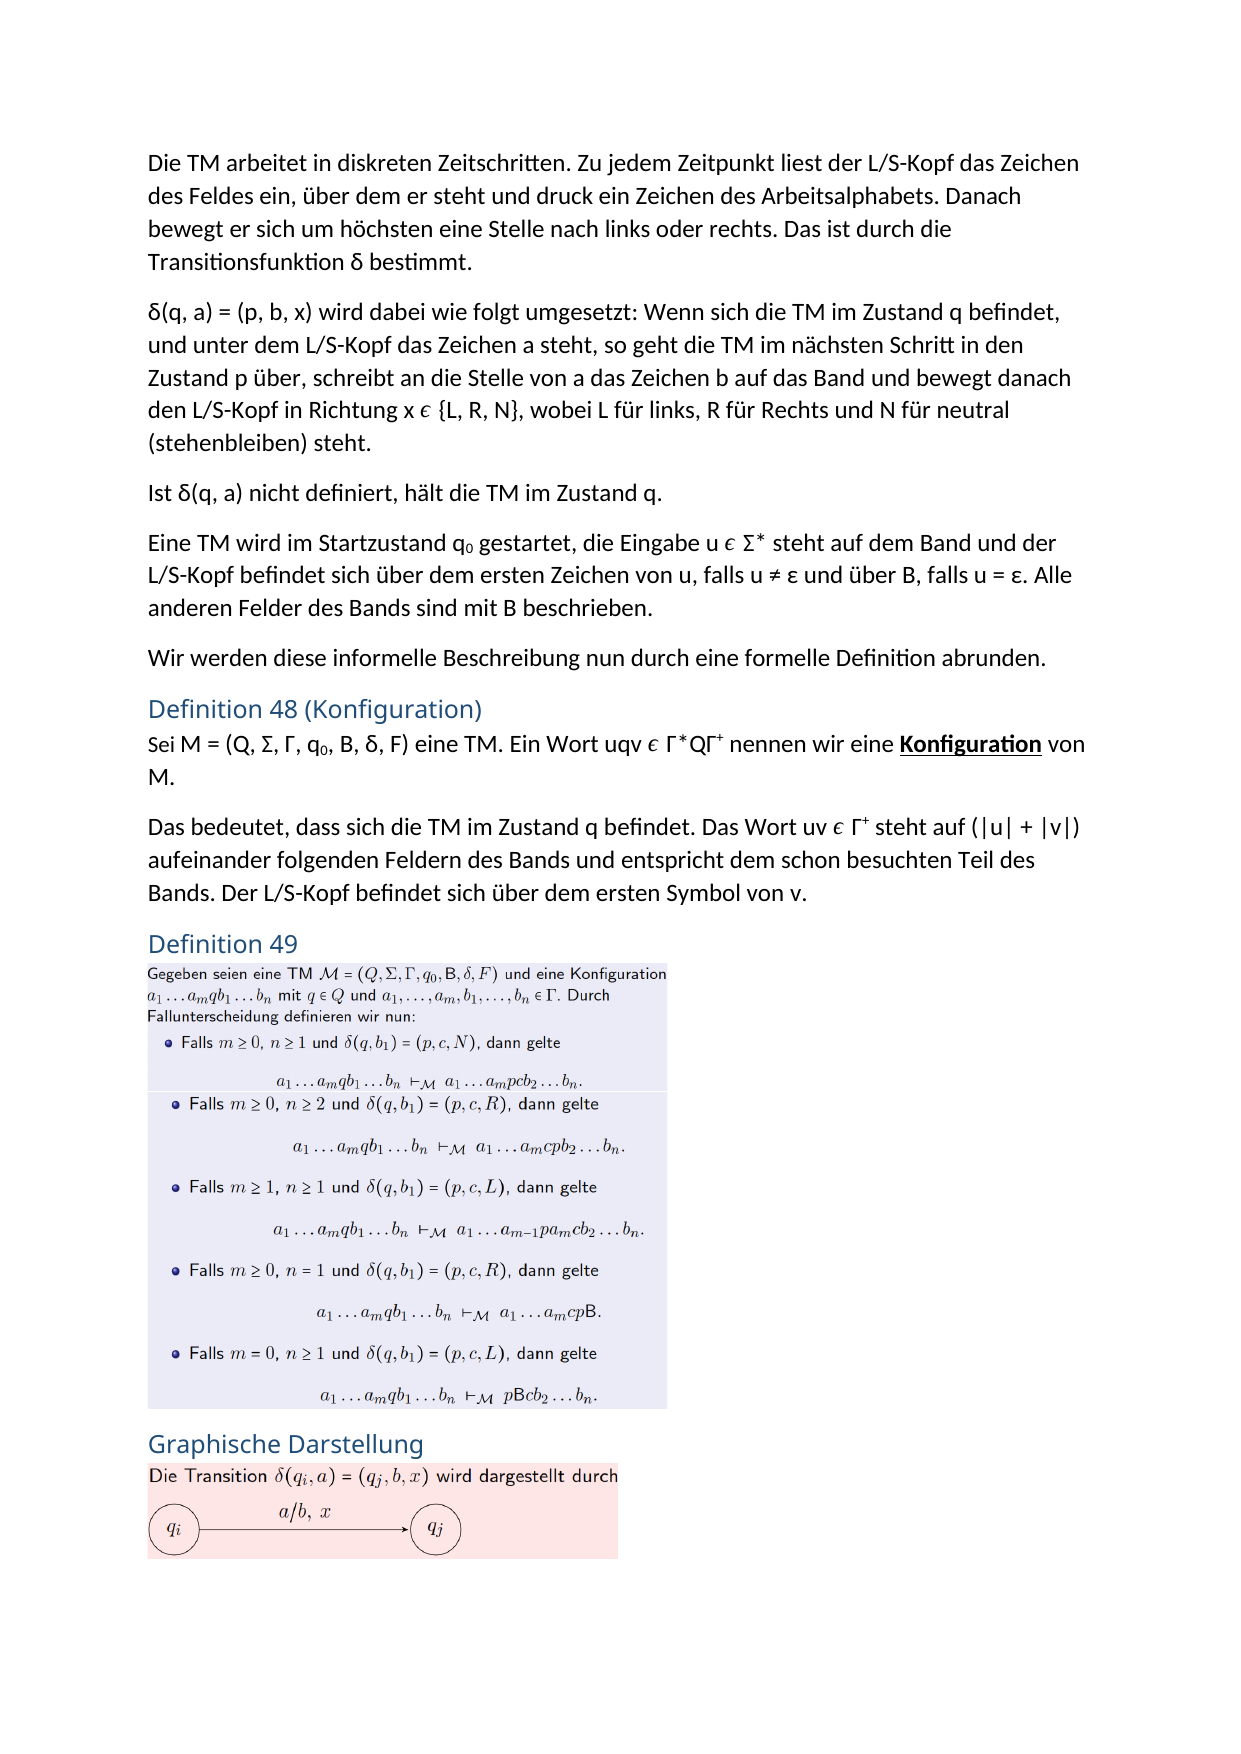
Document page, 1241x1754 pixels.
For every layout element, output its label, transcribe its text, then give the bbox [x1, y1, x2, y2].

text Die TM arbeitet in diskreten Zeitschritten. Zu jedem Zeitpunkt liest der L/S-Kopf das Zeichen des Feldes ein, über dem er steht und druck ein Zeichen des Arbeitsalphabets. Danach bewegt er sich um höchsten eine Stelle nach links oder rechts. Das ist durch die Transitionsfunktion δ bestimmt. [148, 148, 1093, 277]
text Ist δ(q, a) nicht definiert, hält die TM im Zustand q. [148, 477, 1093, 508]
picture [147, 1092, 668, 1409]
picture [147, 1463, 618, 1559]
text δ(q, a) = (p, b, x) wird dabei wie folgt umgesetzt: Wenn sich die TM im Zustand q befindet, und unter dem L/S-Kopf das Zeichen a steht, so geht die TM im nächsten Schritt in den Zustand p über, schreibt an die Stelle von a das Zeichen b auf das Band und bewegt danach den L/S-Kopf in Richtung x {L, R, N}, wobei L für links, R für Rechts und N für neutral (stehenbleiben) steht. [148, 296, 1093, 458]
subtitle Definition 48 (Konfiguration) [148, 692, 1093, 726]
subtitle Definition 49 [148, 926, 1093, 961]
text Wir werden diese informelle Beschreibung nun durch eine formelle Definition abrunden. [148, 642, 1093, 673]
text Eine TM wird im Startzustand q0 gestartet, die Eingabe u Σ* steht auf dem Band und der L/S-Kopf befindet sich über dem ersten Zeichen von u, falls u ≠ ε und über B, falls u = ε. Alle anderen Felder des Bands sind mit B beschrieben. [148, 527, 1093, 623]
picture [147, 963, 668, 1091]
text Das bedeutet, dass sich die TM im Zustand q befindet. Das Wort uv Γ+ steht auf (|u| + |v|) aufeinander folgenden Feldern des Bands und entspricht dem schon besuchten Teil des Bands. Der L/S-Kopf befindet sich über dem ersten Symbol von v. [148, 811, 1093, 907]
subtitle Graphische Darstellung [148, 1427, 1093, 1461]
text Sei M = (Q, Σ, Γ, q0, B, δ, F) eine TM. Ein Wort uqv Γ*QΓ+ nennen wir eine Konfiguration von M. [148, 728, 1093, 792]
